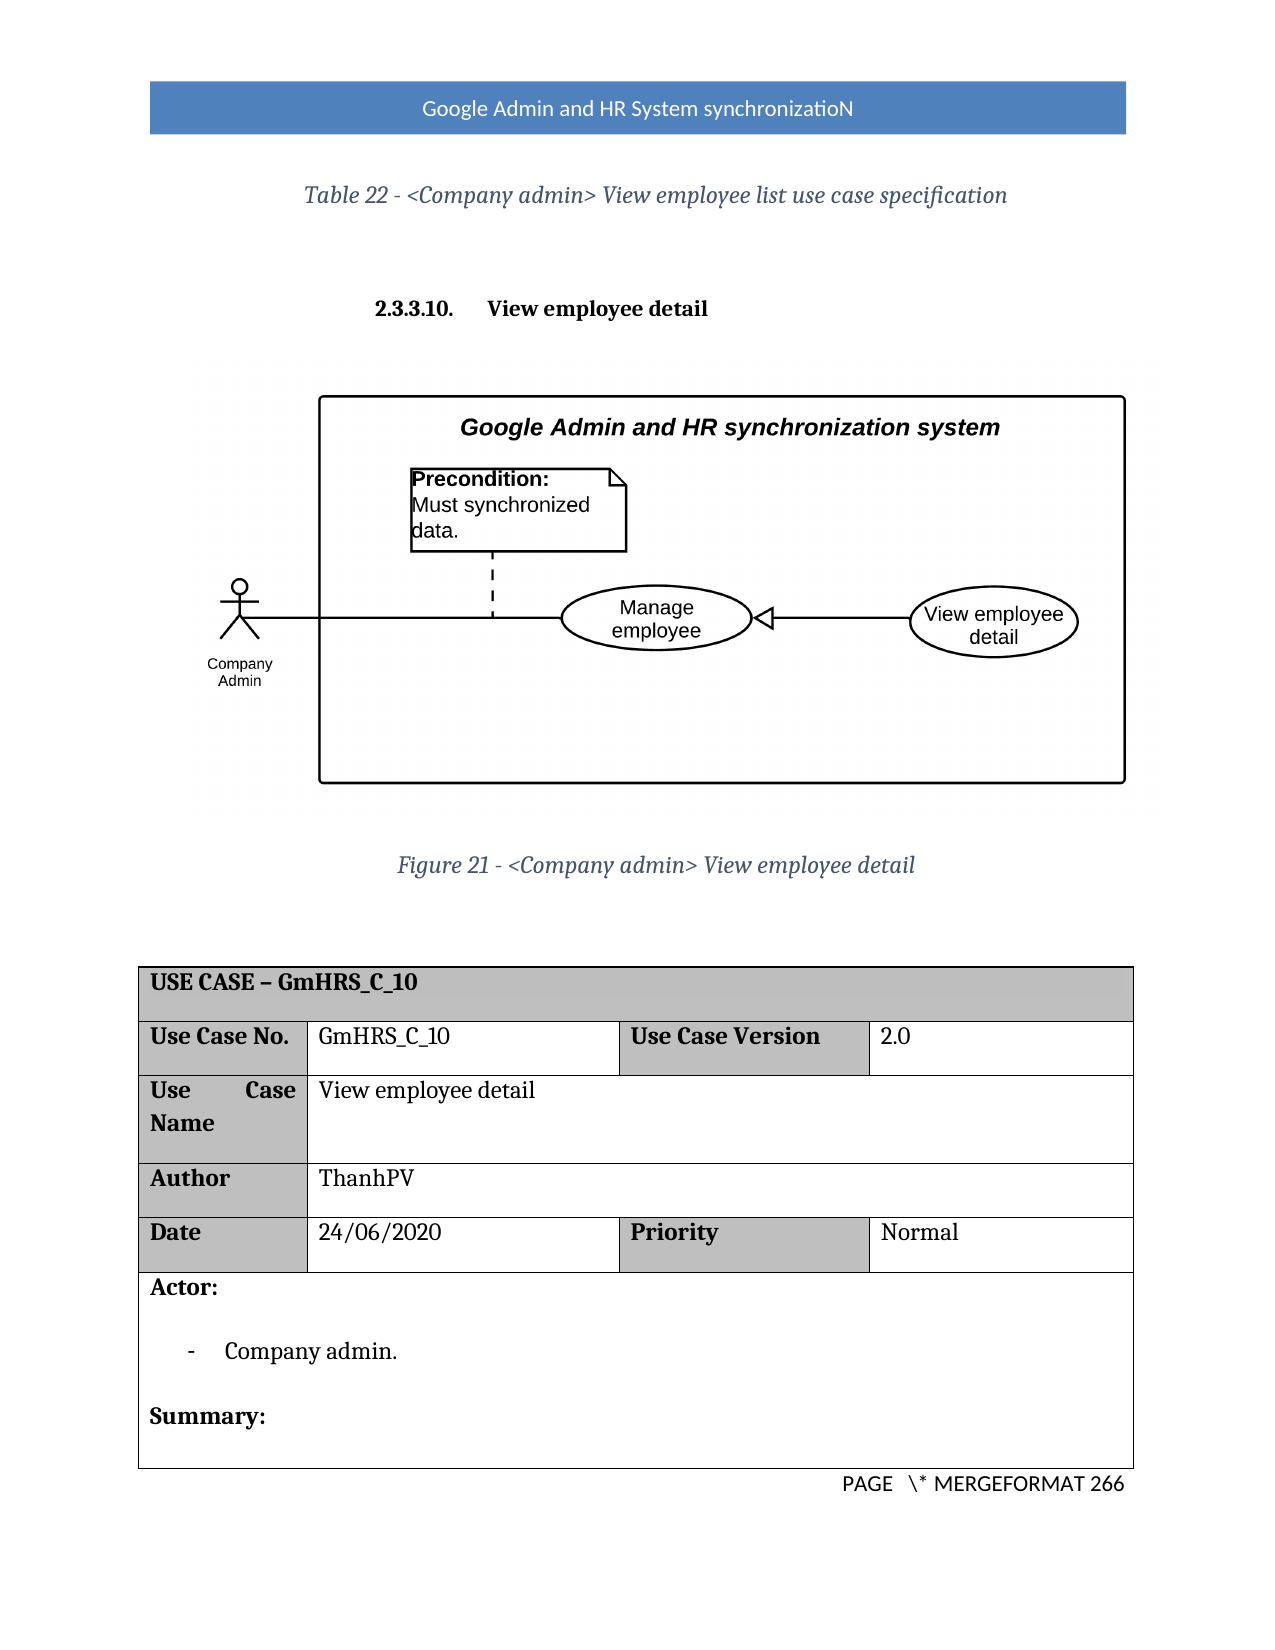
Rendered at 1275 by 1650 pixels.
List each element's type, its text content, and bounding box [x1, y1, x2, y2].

table_cell 24/06/2020 [308, 1218, 619, 1272]
subtitle View employee detail [375, 296, 1125, 322]
table_cell View employee detail [308, 1076, 1133, 1163]
table_cell Normal [870, 1218, 1133, 1272]
text Table 22 - <Company admin> View employee list use case specification [187, 181, 1125, 209]
table_cell Use Case Version [620, 1022, 869, 1075]
table_cell Use Case Name [139, 1076, 307, 1163]
table_cell GmHRS_C_10 [308, 1022, 619, 1075]
table_cell Date [139, 1218, 307, 1272]
table_cell Author [139, 1164, 307, 1217]
table_cell Priority [620, 1218, 869, 1272]
picture [187, 355, 1163, 818]
text Figure 21 - <Company admin> View employee detail [187, 851, 1125, 880]
table_cell Use Case No. [139, 1022, 307, 1075]
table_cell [139, 1273, 1133, 1468]
table_header USE CASE – GmHRS_C_10 [139, 968, 1133, 1021]
table_cell ThanhPV [308, 1164, 1133, 1217]
table_cell 2.0 [870, 1022, 1133, 1075]
